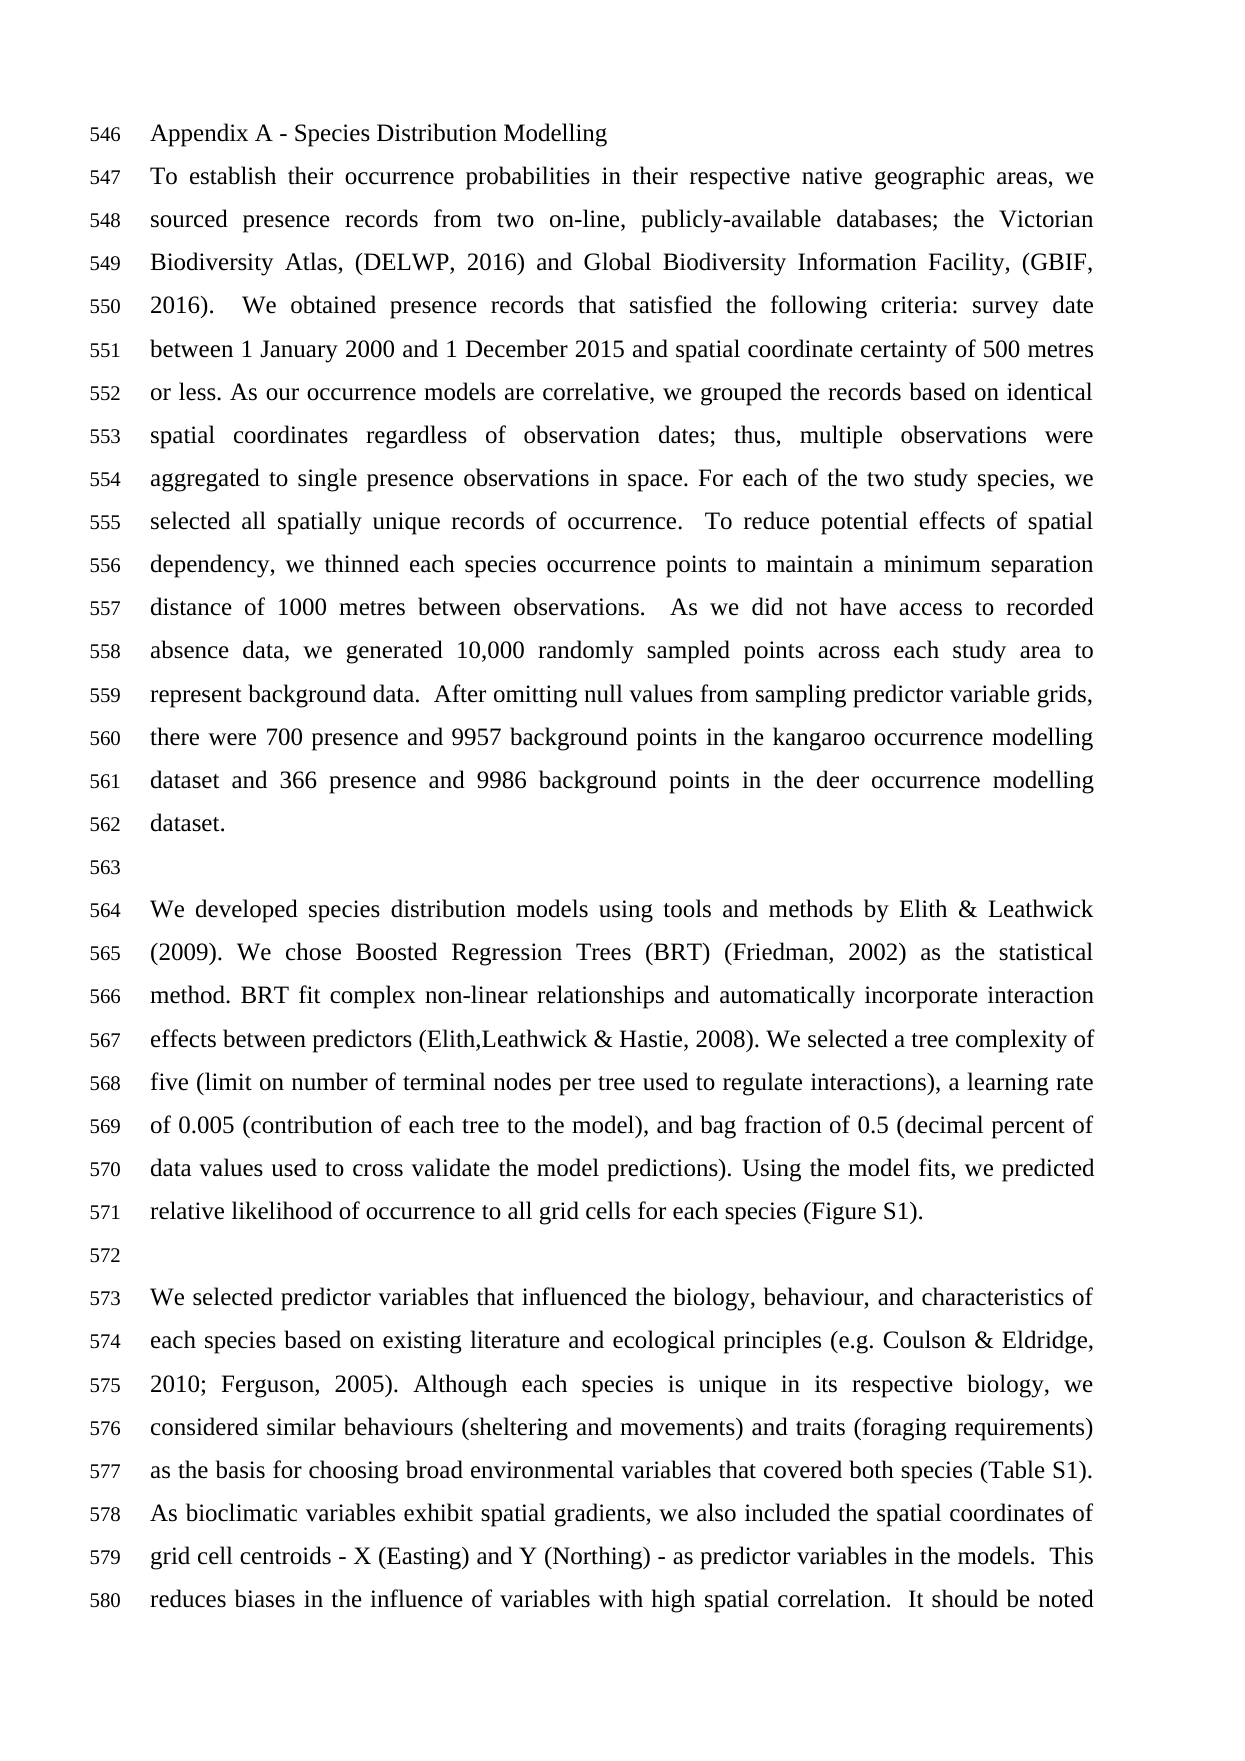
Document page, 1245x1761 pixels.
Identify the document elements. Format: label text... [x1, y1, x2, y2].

text We developed species distribution models using tools and methods by Elith & Leathwick (2009). We chose Boosted Regression Trees (BRT) (Friedman, 2002) as the statistical method. BRT fit complex non-linear relationships and automatically incorporate interaction effects between predictors (Elith,Leathwick & Hastie, 2008). We selected a tree complexity of five (limit on number of terminal nodes per tree used to regulate interactions), a learning rate of 0.005 (contribution of each tree to the model), and bag fraction of 0.5 (decimal percent of data values used to cross validate the model predictions). Using the model fits, we predicted relative likelihood of occurrence to all grid cells for each species (Figure S1). [150, 894, 1095, 1225]
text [150, 1282, 1095, 1613]
text Appendix A - Species Distribution Modelling [150, 118, 1095, 147]
text To establish their occurrence probabilities in their respective native geographic areas, we sourced presence records from two on-line, publicly-available databases; the Victorian Biodiversity Atlas, (DELWP, 2016) and Global Biodiversity Information Facility, (GBIF, 2016). We obtained presence records that satisfied the following criteria: survey date between 1 January 2000 and 1 December 2015 and spatial coordinate certainty of 500 metres or less. As our occurrence models are correlative, we grouped the records based on identical spatial coordinates regardless of observation dates; thus, multiple observations were aggregated to single presence observations in space. For each of the two study species, we selected all spatially unique records of occurrence. To reduce potential effects of spatial dependency, we thinned each species occurrence points to maintain a minimum separation distance of 1000 metres between observations. As we did not have access to recorded absence data, we generated 10,000 randomly sampled points across each study area to represent background data. After omitting null values from sampling predictor variable grids, there were 700 presence and 9957 background points in the kangaroo occurrence modelling dataset and 366 presence and 9986 background points in the deer occurrence modelling dataset. [150, 161, 1095, 837]
